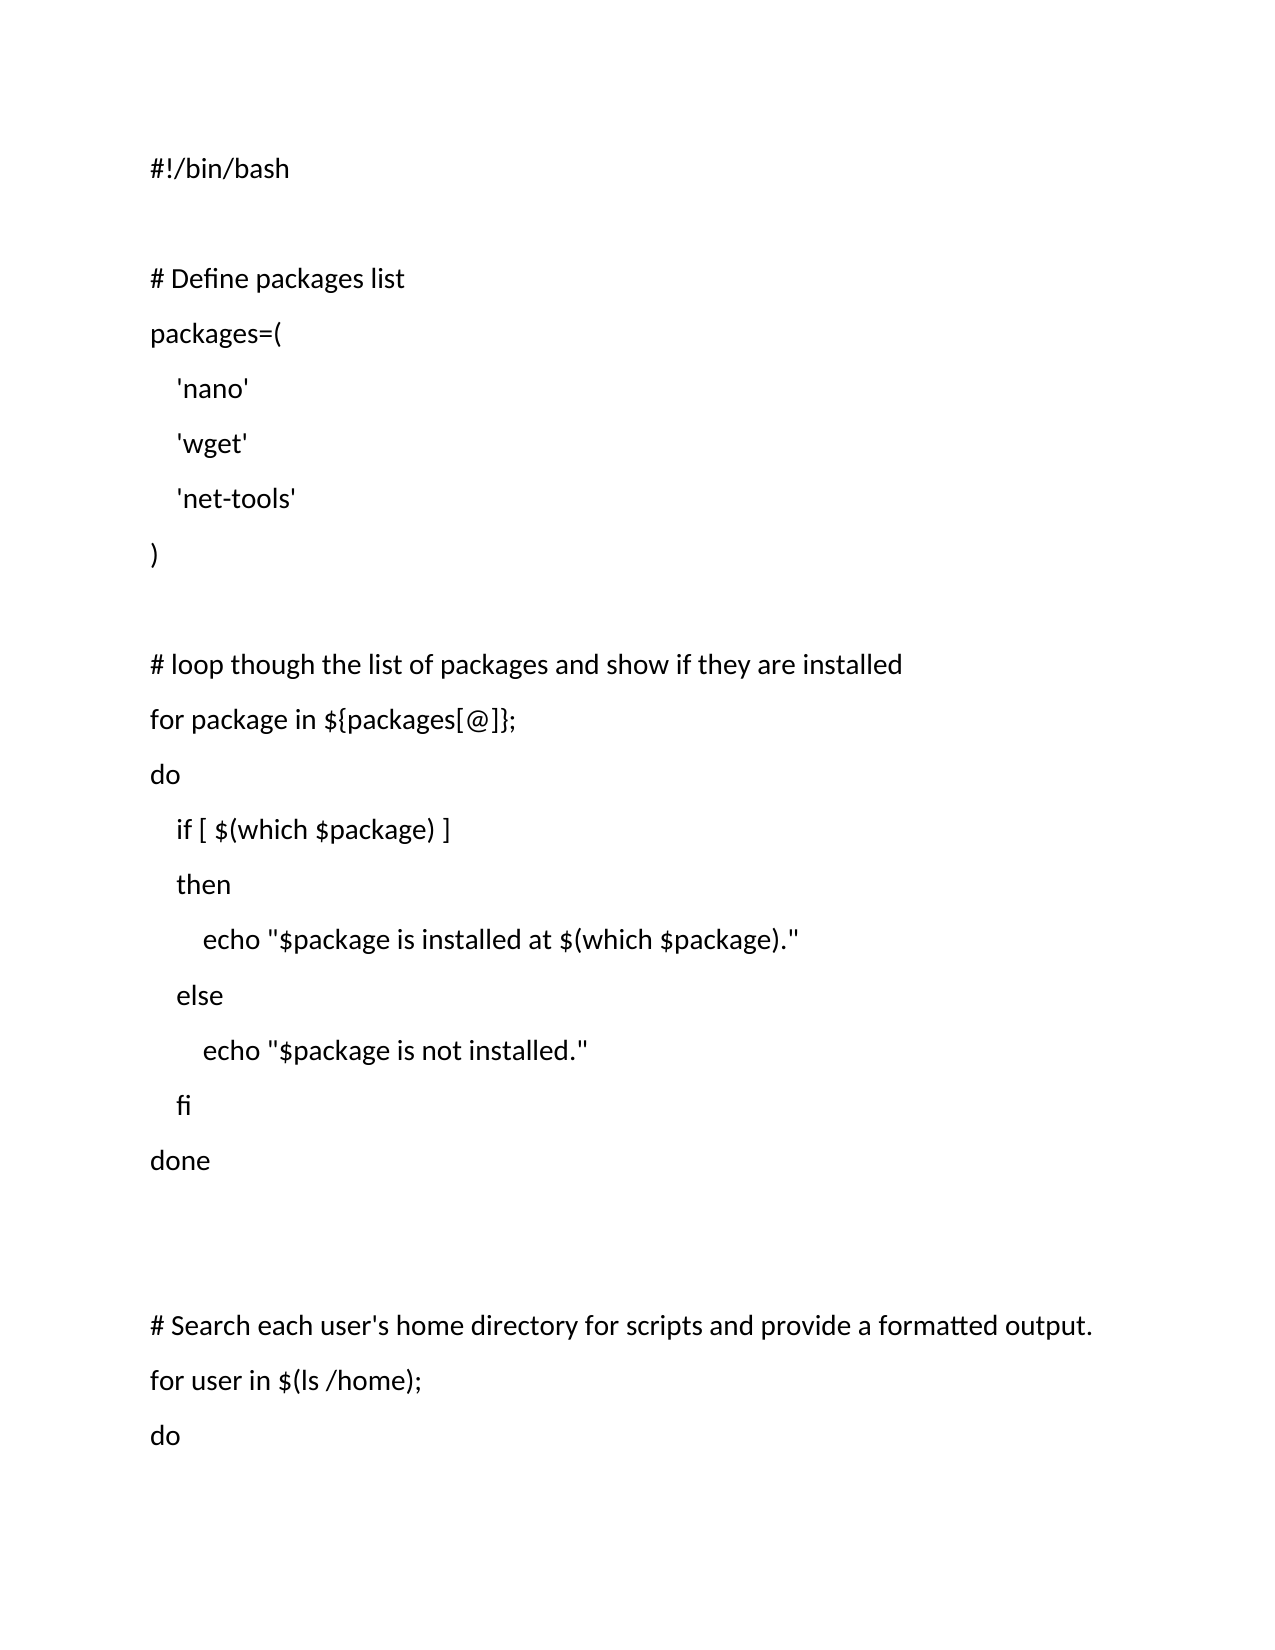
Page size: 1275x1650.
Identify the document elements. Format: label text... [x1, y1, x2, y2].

text do [150, 756, 1125, 792]
text # Define packages list [150, 260, 1125, 296]
text # loop though the list of packages and show if they are installed [150, 646, 1125, 682]
text echo "$package is not installed." [150, 1032, 1125, 1067]
text ) [150, 536, 1125, 571]
text done [150, 1142, 1125, 1177]
text then [150, 866, 1125, 902]
text 'net-tools' [150, 481, 1125, 516]
text # Search each user's home directory for scripts and provide a formatted output. [150, 1307, 1125, 1343]
text if [ $(which $package) ] [150, 811, 1125, 847]
text for package in ${packages[@]}; [150, 701, 1125, 737]
text 'wget' [150, 426, 1125, 461]
text for user in $(ls /home); [150, 1362, 1125, 1398]
text packages=( [150, 315, 1125, 351]
text fi [150, 1087, 1125, 1122]
text #!/bin/bash [150, 150, 1125, 186]
text else [150, 977, 1125, 1012]
text do [150, 1417, 1125, 1453]
text echo "$package is installed at $(which $package)." [150, 921, 1125, 957]
text 'nano' [150, 370, 1125, 406]
